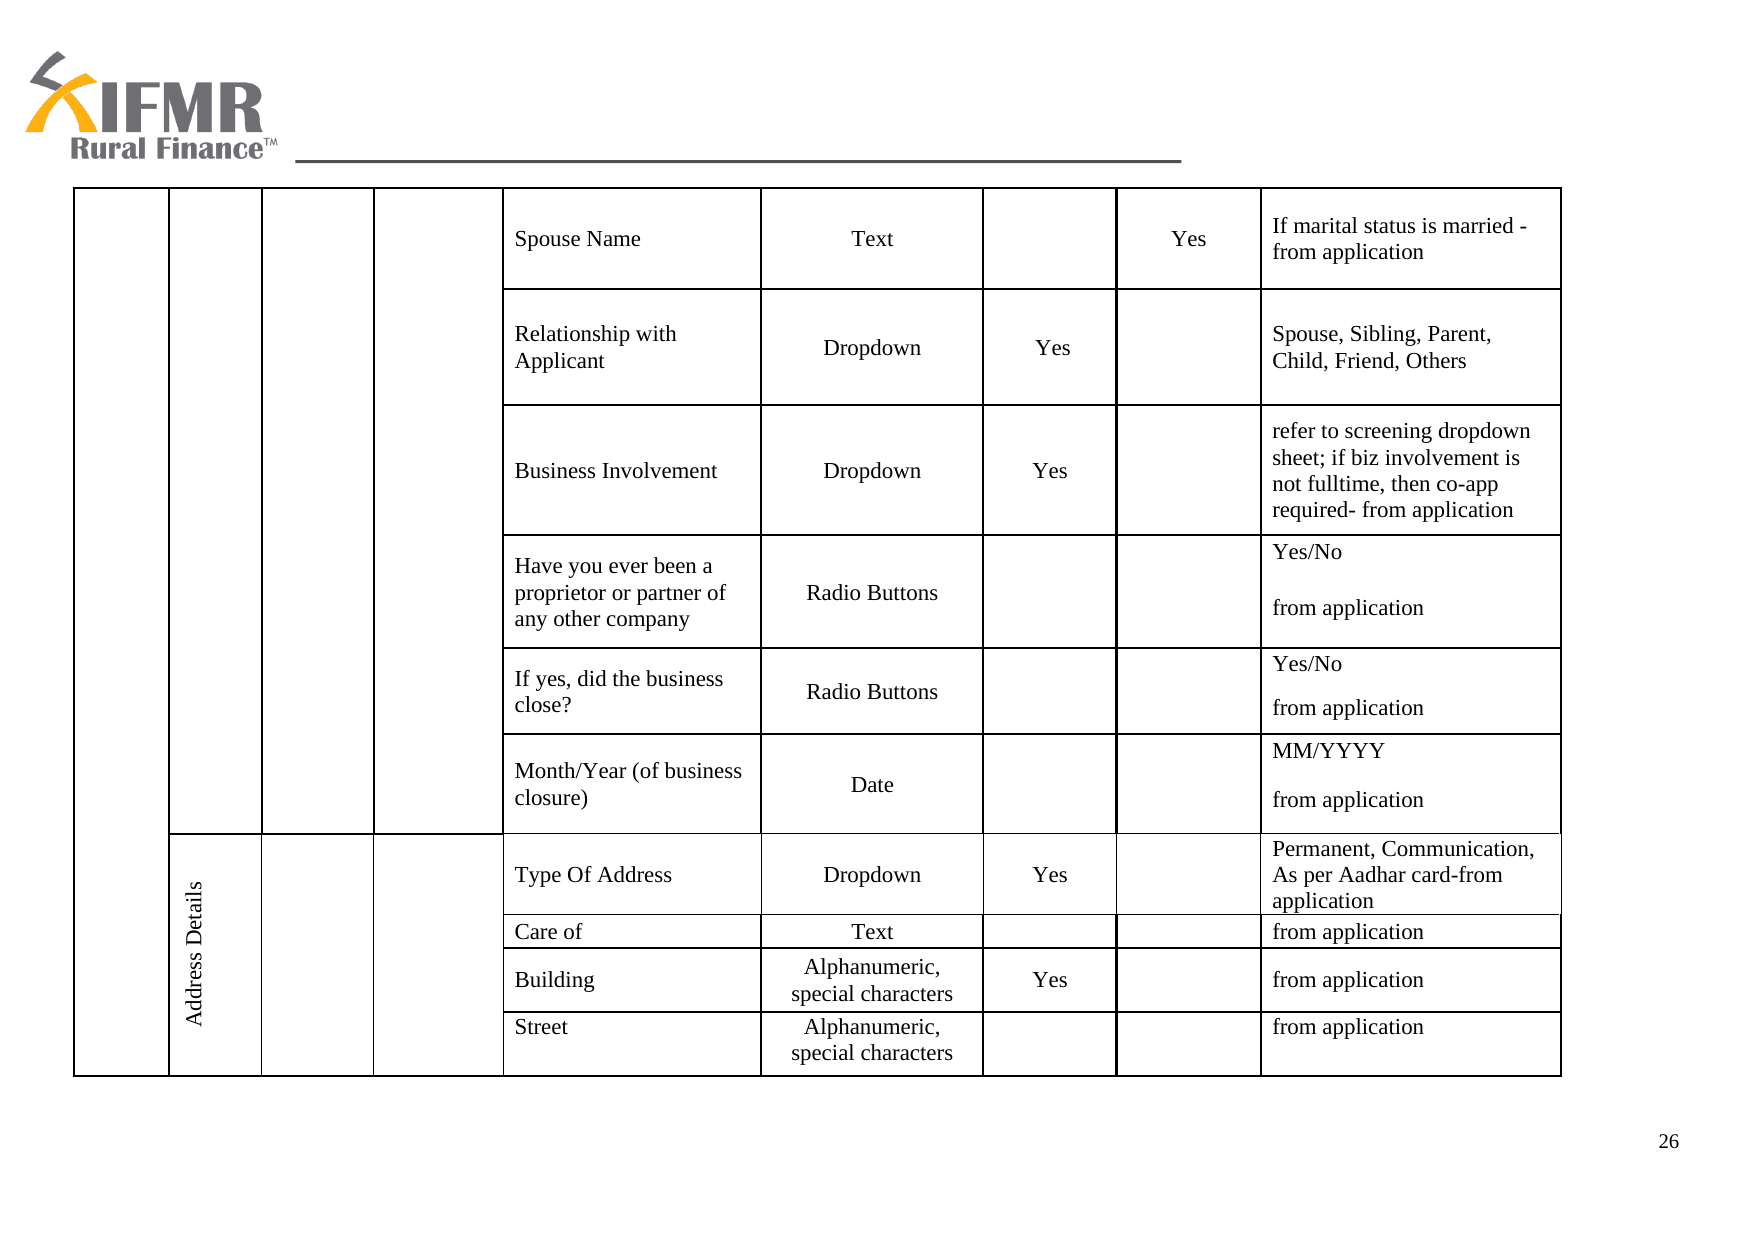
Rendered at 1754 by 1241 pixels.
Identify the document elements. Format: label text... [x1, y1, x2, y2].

table_cell Yes [984, 406, 1115, 534]
table_cell Spouse, Sibling, Parent, Child, Friend, Others [1262, 290, 1560, 404]
table_cell [374, 835, 503, 1075]
table_cell Month/Year (of business closure) [504, 735, 760, 833]
table_cell MM/YYYY [1262, 735, 1560, 764]
table_cell Permanent, Communication, As per Aadhar card-from application [1261, 833, 1561, 914]
table_cell [984, 536, 1115, 647]
table_cell Radio Buttons [762, 649, 982, 733]
table_cell from application [1262, 1013, 1560, 1075]
table_cell Yes [984, 949, 1115, 1011]
table_cell [984, 189, 1115, 288]
table_cell from application [1262, 566, 1560, 647]
table_cell from application [1262, 949, 1560, 1011]
table_cell If yes, did the business close? [504, 649, 760, 733]
table_cell from application [1262, 765, 1560, 833]
picture [18, 45, 284, 166]
table_cell Type Of Address [504, 834, 761, 914]
table_cell Date [762, 735, 982, 833]
table_cell [262, 835, 373, 1075]
table_cell Building [504, 949, 760, 1011]
table_cell Have you ever been a proprietor or partner of any other company [504, 536, 760, 647]
table_cell Business Involvement [504, 406, 760, 534]
table_cell [1117, 834, 1260, 914]
table_cell Dropdown [762, 834, 983, 914]
table_cell Yes [1118, 189, 1260, 288]
table_cell [1118, 949, 1260, 1011]
table_cell [984, 735, 1115, 833]
table_cell [1118, 290, 1260, 404]
table_cell [1118, 406, 1260, 534]
table_cell Relationship with Applicant [504, 290, 760, 404]
table_cell Address Details [170, 835, 261, 1075]
table_cell Yes [984, 290, 1115, 404]
table_cell [984, 1013, 1115, 1075]
table_cell Street [504, 1013, 760, 1075]
table_cell [984, 915, 1115, 947]
table_cell Alphanumeric, special characters [762, 949, 982, 1011]
table_cell [1118, 915, 1260, 947]
table_cell from application [1262, 678, 1560, 733]
table_cell Alphanumeric, special characters [762, 1013, 982, 1075]
table_cell refer to screening dropdown sheet; if biz involvement is not fulltime, then co-app required- from application [1262, 406, 1560, 534]
table_cell [1118, 1013, 1260, 1075]
table_cell Radio Buttons [762, 536, 982, 647]
table_cell [1118, 735, 1260, 833]
table_cell [1118, 536, 1260, 647]
table_cell Text [762, 189, 982, 288]
table_cell [984, 649, 1115, 733]
table_cell [1118, 649, 1260, 733]
table_cell Text [762, 915, 982, 947]
table_cell Yes [984, 834, 1116, 914]
table_cell Dropdown [762, 406, 982, 534]
table_cell If marital status is married -from application [1262, 189, 1560, 288]
table_cell Spouse Name [504, 189, 760, 288]
table_cell Yes/No [1262, 536, 1560, 566]
table_cell Yes/No [1262, 649, 1560, 678]
table_cell Care of [504, 915, 760, 947]
table_cell from application [1262, 914, 1560, 947]
table_cell Dropdown [762, 290, 982, 404]
